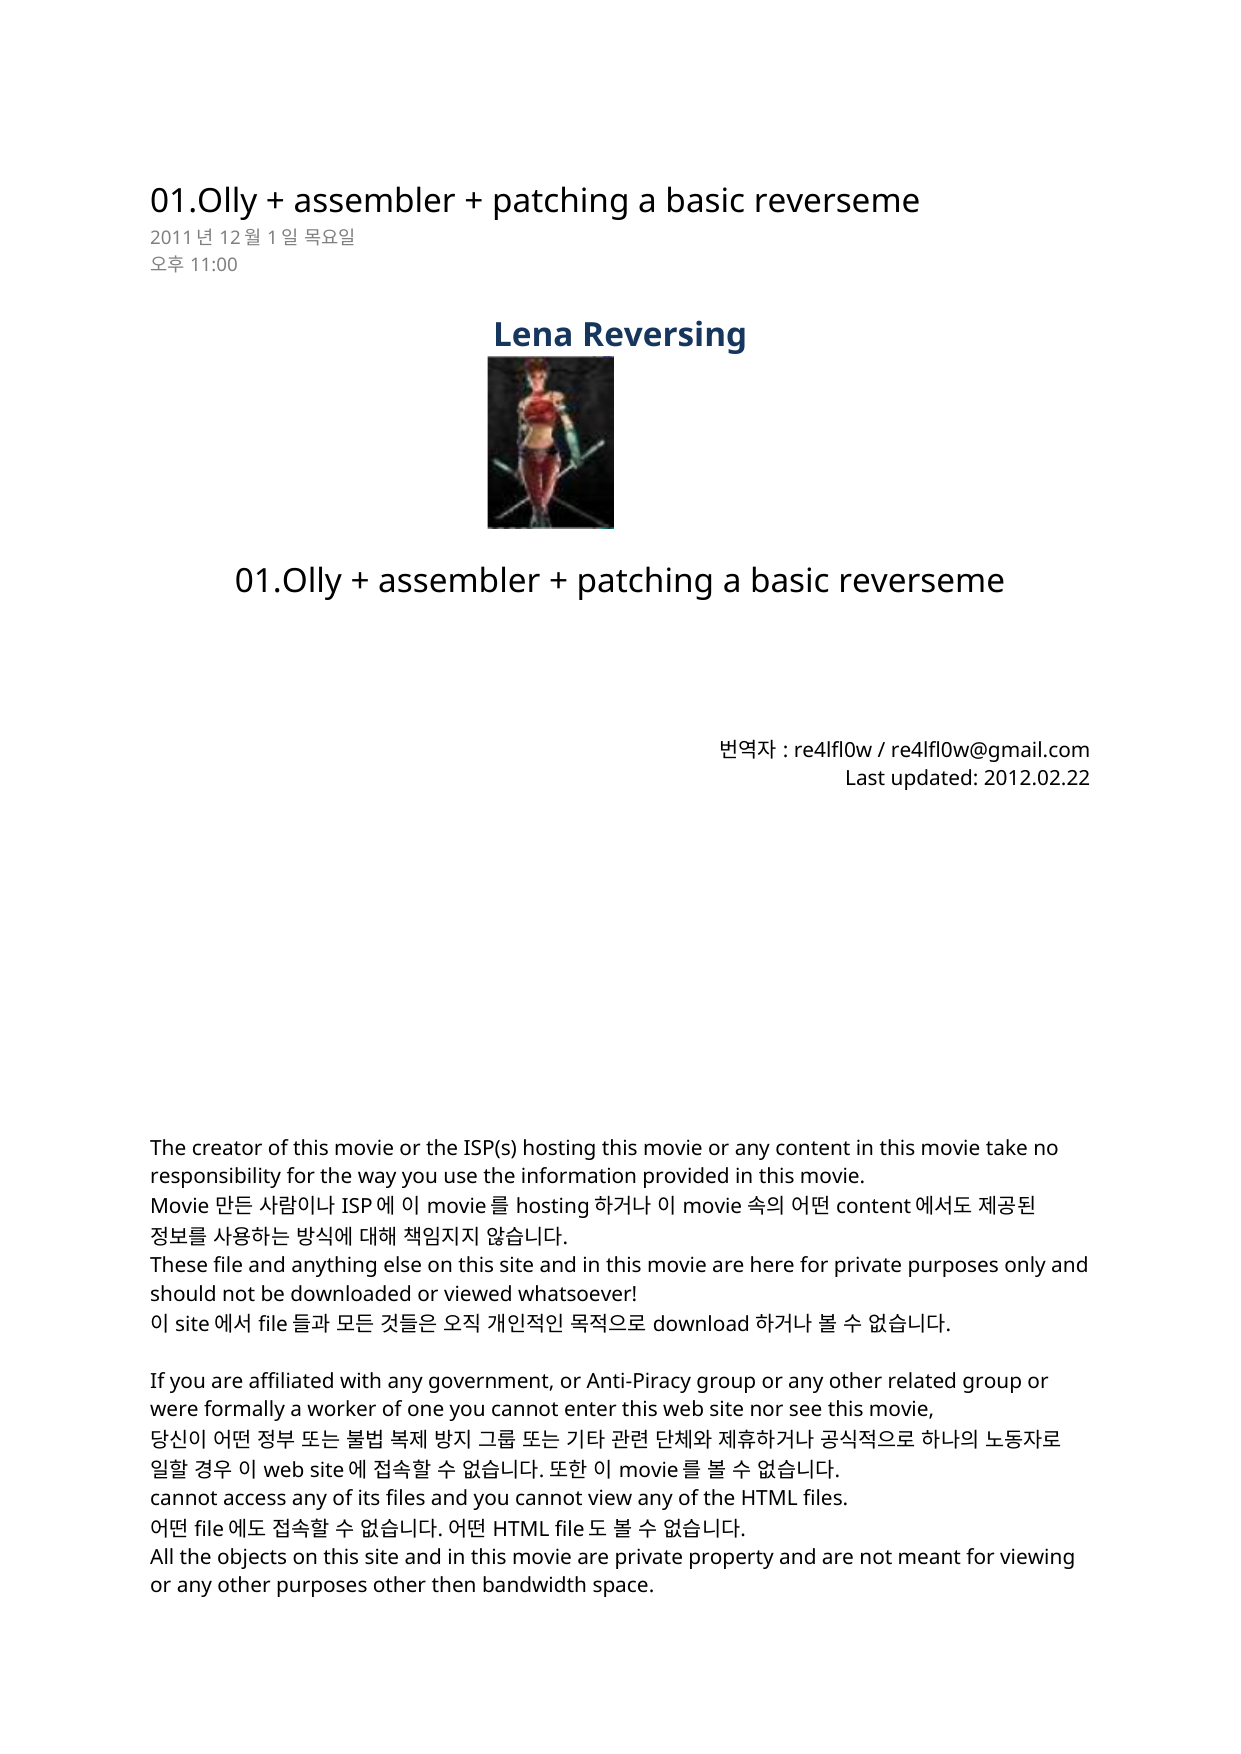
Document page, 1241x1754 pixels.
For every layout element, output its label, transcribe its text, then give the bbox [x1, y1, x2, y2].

text 01.Olly + assembler + patching a basic reverseme [150, 177, 1090, 223]
picture [487, 356, 614, 529]
text 오후 11:00 [150, 250, 1090, 277]
text 01.Olly + assembler + patching a basic reverseme [150, 557, 1090, 602]
text 2011년 12월 1일 목요일 [150, 223, 1090, 250]
text 어떤 file에도 접속할 수 없습니다. 어떤 HTML file도 볼 수 없습니다. [150, 1512, 1090, 1542]
text Lena Reversing [150, 311, 1090, 356]
text 이 site에서 file들과 모든 것들은 오직 개인적인 목적으로 download 하거나 볼 수 없습니다. [150, 1307, 1090, 1338]
text All the objects on this site and in this movie are private property and are not meant for viewing or any other purposes other then bandwidth space. [150, 1542, 1090, 1599]
text Movie 만든 사람이나 ISP에 이 movie를 hosting하거나 이 movie 속의 어떤 content에서도 제공된 정보를 사용하는 방식에 대해 책임지지 않습니다. [150, 1190, 1090, 1250]
text The creator of this movie or the ISP(s) hosting this movie or any content in this movie take no responsibility for the way you use the information provided in this movie. [150, 1133, 1090, 1190]
text cannot access any of its files and you cannot view any of the HTML files. [150, 1483, 1090, 1512]
text Last updated: 2012.02.22 [150, 763, 1090, 792]
text If you are affiliated with any government, or Anti-Piracy group or any other related group or were formally a worker of one you cannot enter this web site nor see this movie, [150, 1366, 1090, 1423]
text These file and anything else on this site and in this movie are here for private purposes only and should not be downloaded or viewed whatsoever! [150, 1250, 1090, 1307]
text 번역자 : re4lfl0w / re4lfl0w@gmail.com [150, 733, 1090, 763]
text 당신이 어떤 정부 또는 불법 복제 방지 그룹 또는 기타 관련 단체와 제휴하거나 공식적으로 하나의 노동자로 일할 경우 이 web site에 접속할 수 없습니다. 또한 이 movie를 볼 수 없습니다. [150, 1423, 1090, 1483]
